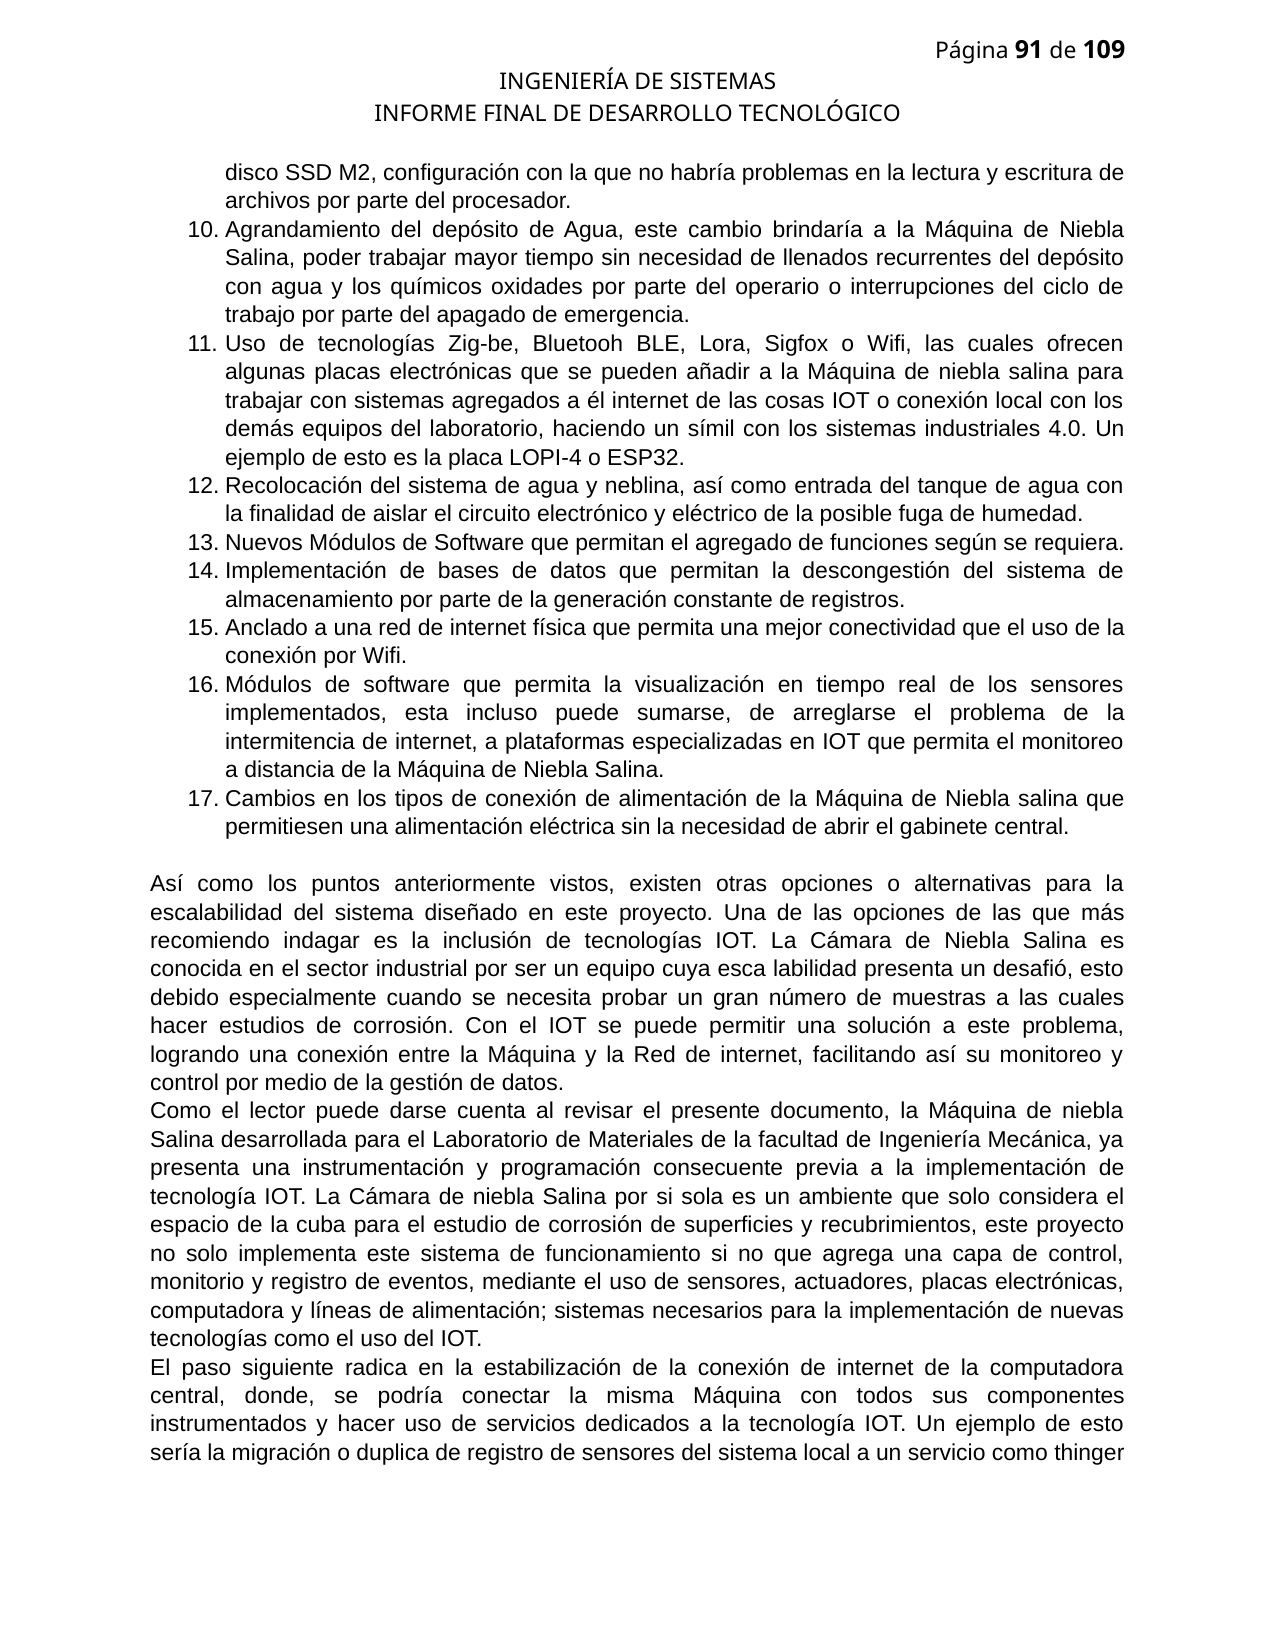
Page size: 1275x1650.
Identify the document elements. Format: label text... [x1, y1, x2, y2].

list Agrandamiento del depósito de Agua, este cambio brindaría a la Máquina de Niebla Salina, poder trabajar mayor tiempo sin necesidad de llenados recurrentes del depósito con agua y los químicos oxidades por parte del operario o interrupciones del ciclo de trabajo por parte del apagado de emergencia. [187, 216, 1125, 328]
list Cambios en los tipos de conexión de alimentación de la Máquina de Niebla salina que permitiesen una alimentación eléctrica sin la necesidad de abrir el gabinete central. [187, 785, 1125, 839]
list Nuevos Módulos de Software que permitan el agregado de funciones según se requiera. [187, 529, 1125, 555]
list Anclado a una red de internet física que permita una mejor conectividad que el uso de la conexión por Wifi. [187, 614, 1125, 669]
list Uso de tecnologías Zig-be, Bluetooh BLE, Lora, Sigfox o Wifi, las cuales ofrecen algunas placas electrónicas que se pueden añadir a la Máquina de niebla salina para trabajar con sistemas agregados a él internet de las cosas IOT o conexión local con los demás equipos del laboratorio, haciendo un símil con los sistemas industriales 4.0. Un ejemplo de esto es la placa LOPI-4 o ESP32. [187, 330, 1125, 470]
text Así como los puntos anteriormente vistos, existen otras opciones o alternativas para la escalabilidad del sistema diseñado en este proyecto. Una de las opciones de las que más recomiendo indagar es la inclusión de tecnologías IOT. La Cámara de Niebla Salina es conocida en el sector industrial por ser un equipo cuya esca labilidad presenta un desafió, esto debido especialmente cuando se necesita probar un gran número de muestras a las cuales hacer estudios de corrosión. Con el IOT se puede permitir una solución a este problema, logrando una conexión entre la Máquina y la Red de internet, facilitando así su monitoreo y control por medio de la gestión de datos. [150, 870, 1125, 1095]
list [187, 159, 1125, 214]
text Como el lector puede darse cuenta al revisar el presente documento, la Máquina de niebla Salina desarrollada para el Laboratorio de Materiales de la facultad de Ingeniería Mecánica, ya presenta una instrumentación y programación consecuente previa a la implementación de tecnología IOT. La Cámara de niebla Salina por si sola es un ambiente que solo considera el espacio de la cuba para el estudio de corrosión de superficies y recubrimientos, este proyecto no solo implementa este sistema de funcionamiento si no que agrega una capa de control, monitorio y registro de eventos, mediante el uso de sensores, actuadores, placas electrónicas, computadora y líneas de alimentación; sistemas necesarios para la implementación de nuevas tecnologías como el uso del IOT. [150, 1097, 1125, 1351]
list Módulos de software que permita la visualización en tiempo real de los sensores implementados, esta incluso puede sumarse, de arreglarse el problema de la intermitencia de internet, a plataformas especializadas en IOT que permita el monitoreo a distancia de la Máquina de Niebla Salina. [187, 671, 1125, 783]
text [150, 1353, 1125, 1465]
list Implementación de bases de datos que permitan la descongestión del sistema de almacenamiento por parte de la generación constante de registros. [187, 557, 1125, 612]
list Recolocación del sistema de agua y neblina, así como entrada del tanque de agua con la finalidad de aislar el circuito electrónico y eléctrico de la posible fuga de humedad. [187, 472, 1125, 527]
